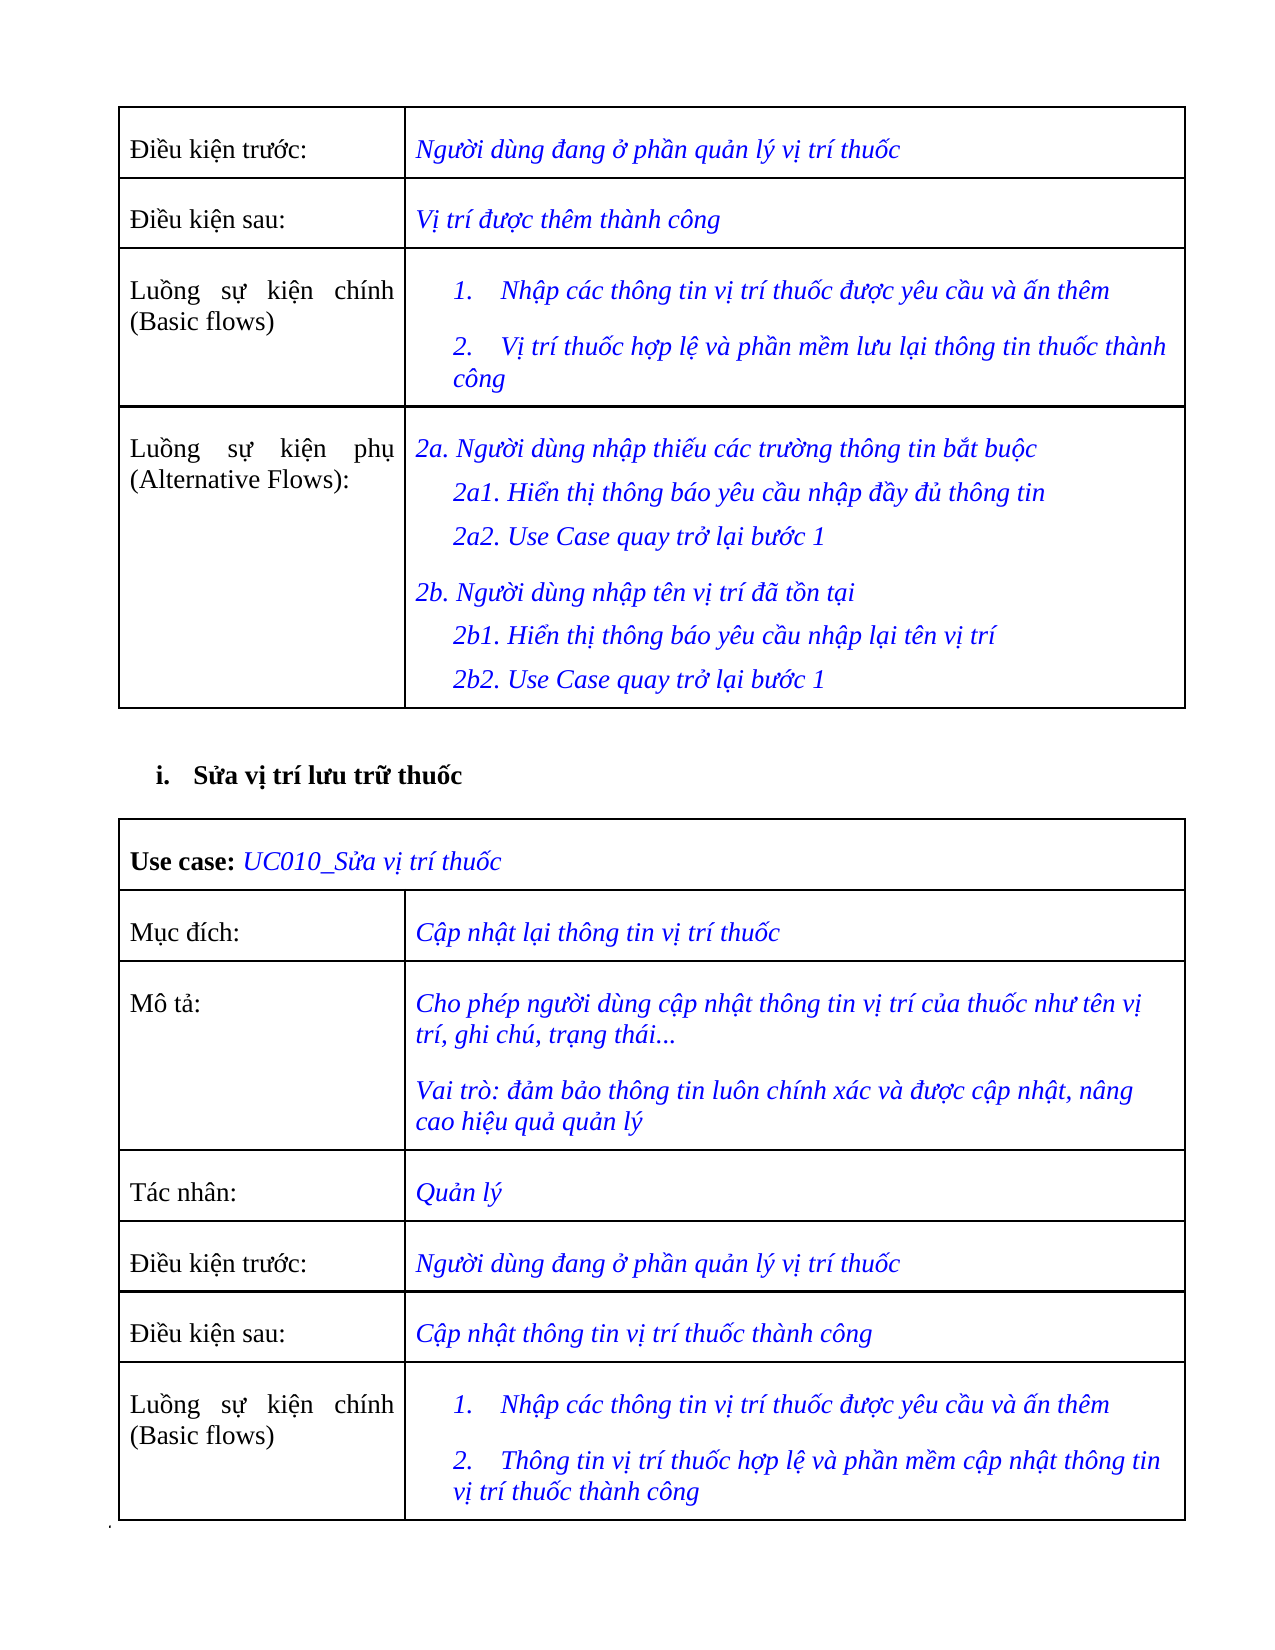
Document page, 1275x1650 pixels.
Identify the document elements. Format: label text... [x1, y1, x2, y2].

table_cell Cho phép người dùng cập nhật thông tin vị trí của thuốc như tên vị trí, ghi chú, trạng thái... Vai trò: đảm bảo thông tin luôn chính xác và được cập nhật, nâng cao hiệu quả quản lý [406, 962, 1184, 1149]
table_cell Mục đích: [120, 891, 404, 960]
table_cell Luồng sự kiện chính (Basic flows) [120, 1363, 404, 1519]
subtitle Sửa vị trí lưu trữ thuốc [156, 759, 1186, 790]
table_cell Cập nhật lại thông tin vị trí thuốc [406, 891, 1184, 960]
table_cell 1. Nhập các thông tin vị trí thuốc được yêu cầu và ấn thêm 2. Thông tin vị trí thuốc hợp lệ và phần mềm cập nhật thông tin vị trí thuốc thành công [406, 1363, 1184, 1519]
table_cell Vị trí được thêm thành công [406, 179, 1184, 247]
table_header Use case: UC010_Sửa vị trí thuốc [120, 820, 1184, 889]
table_cell Tác nhân: [120, 1151, 404, 1219]
table_cell Mô tả: [120, 962, 404, 1149]
table_cell Người dùng đang ở phần quản lý vị trí thuốc [406, 108, 1184, 177]
table_cell 1. Nhập các thông tin vị trí thuốc được yêu cầu và ấn thêm 2. Vị trí thuốc hợp lệ và phần mềm lưu lại thông tin thuốc thành công [406, 249, 1184, 405]
table_cell Điều kiện trước: [120, 1222, 404, 1290]
table_cell Người dùng đang ở phần quản lý vị trí thuốc [406, 1222, 1184, 1290]
table_cell Luồng sự kiện chính (Basic flows) [120, 249, 404, 405]
table_cell 2a. Người dùng nhập thiếu các trường thông tin bắt buộc 2a1. Hiển thị thông báo yêu cầu nhập đầy đủ thông tin 2a2. Use Case quay trở lại bước 1 2b. Người dùng nhập tên vị trí đã tồn tại 2b1. Hiển thị thông báo yêu cầu nhập lại tên vị trí 2b2. Use Case quay trở lại bước 1 [406, 408, 1184, 707]
table_cell Cập nhật thông tin vị trí thuốc thành công [406, 1293, 1184, 1361]
table_cell Quản lý [406, 1151, 1184, 1219]
table_cell Điều kiện sau: [120, 179, 404, 247]
table_cell Điều kiện sau: [120, 1293, 404, 1361]
table_cell Điều kiện trước: [120, 108, 404, 177]
table_cell Luồng sự kiện phụ (Alternative Flows): [120, 408, 404, 707]
